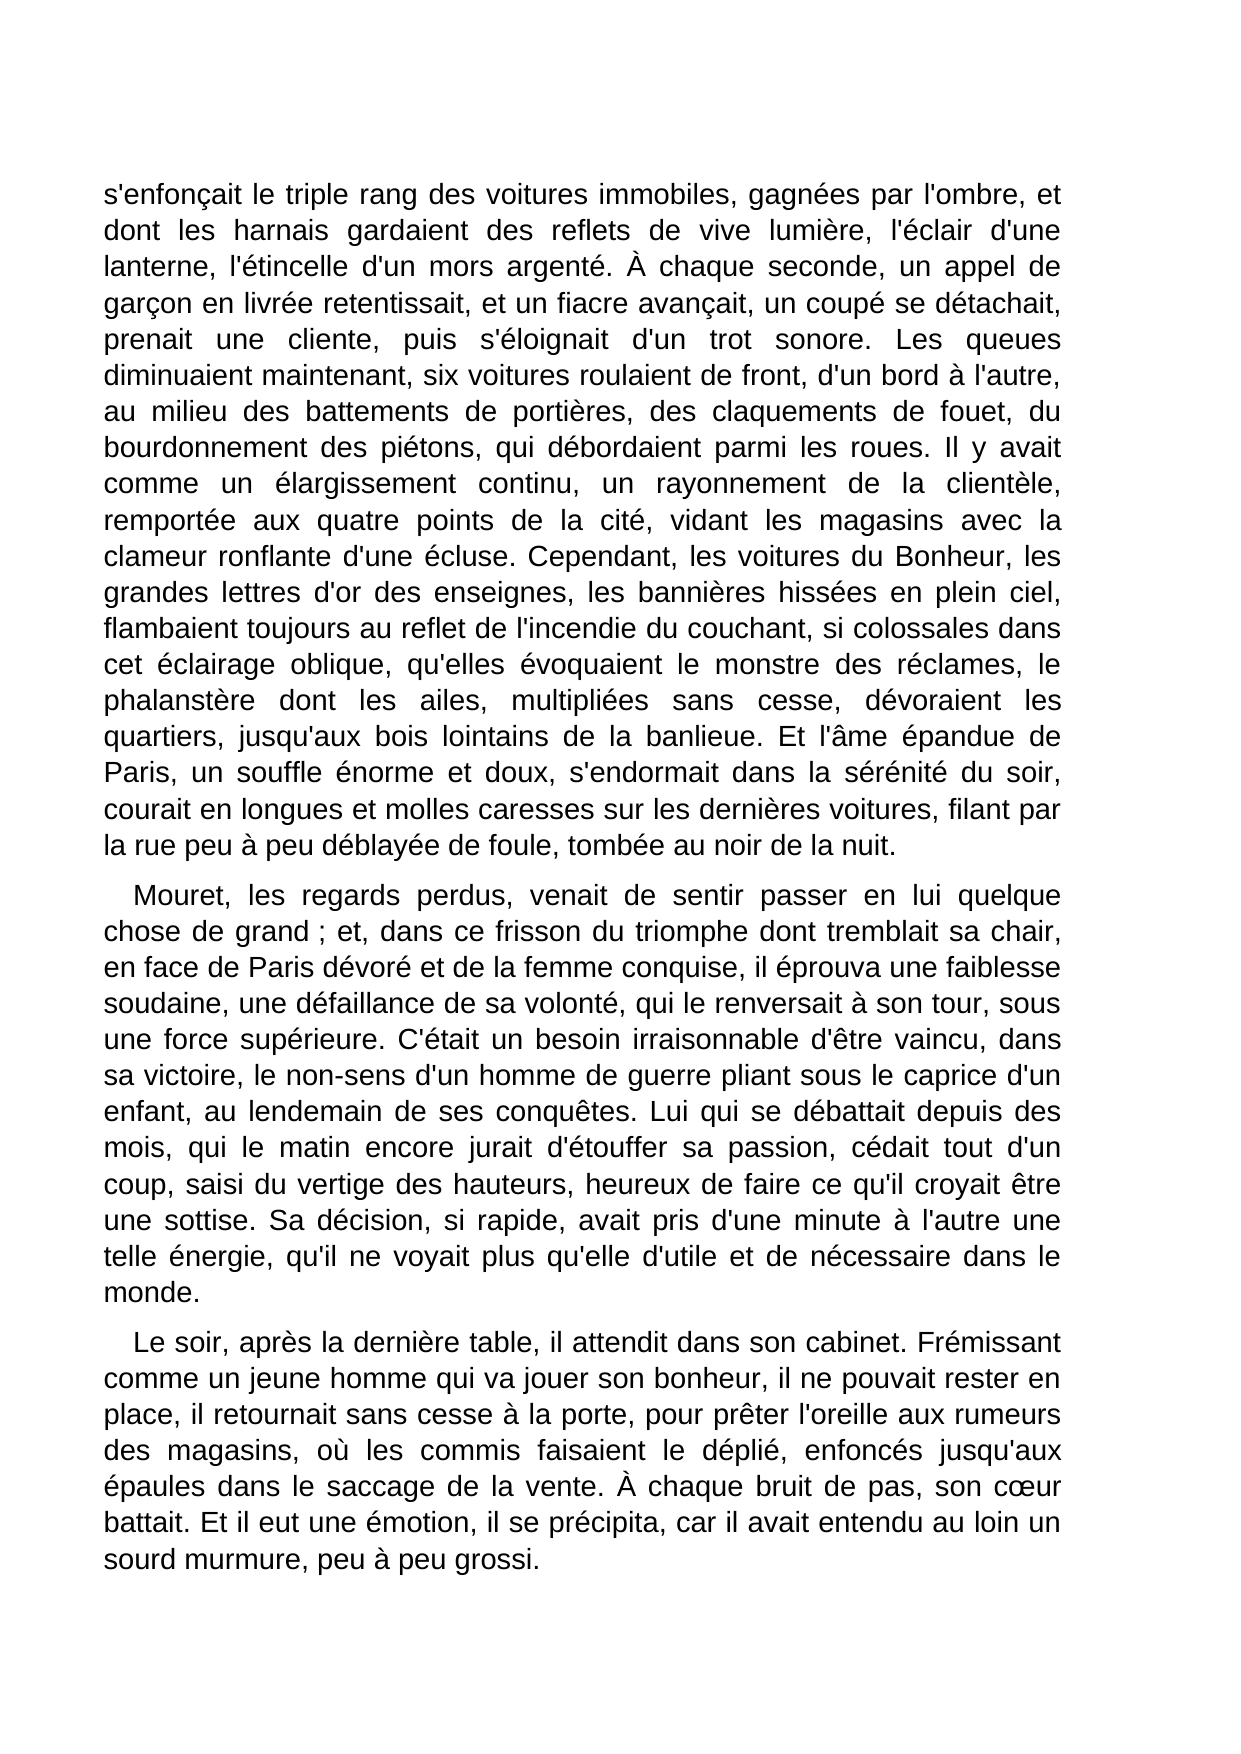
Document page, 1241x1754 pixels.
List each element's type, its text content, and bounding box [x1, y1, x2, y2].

text Le soir, après la dernière table, il attendit dans son cabinet. Frémissant comme un jeune homme qui va jouer son bonheur, il ne pouvait rester en place, il retournait sans cesse à la porte, pour prêter l'oreille aux rumeurs des magasins, où les commis faisaient le déplié, enfoncés jusqu'aux épaules dans le saccage de la vente. À chaque bruit de pas, son cœur battait. Et il eut une émotion, il se précipita, car il avait entendu au loin un sourd murmure, peu à peu grossi. [103, 1325, 1063, 1575]
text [103, 177, 1063, 861]
text Mouret, les regards perdus, venait de sentir passer en lui quelque chose de grand ; et, dans ce frisson du triomphe dont tremblait sa chair, en face de Paris dévoré et de la femme conquise, il éprouva une faiblesse soudaine, une défaillance de sa volonté, qui le renversait à son tour, sous une force supérieure. C'était un besoin irraisonnable d'être vaincu, dans sa victoire, le non-sens d'un homme de guerre pliant sous le caprice d'un enfant, au lendemain de ses conquêtes. Lui qui se débattait depuis des mois, qui le matin encore jurait d'étouffer sa passion, cédait tout d'un coup, saisi du vertige des hauteurs, heureux de faire ce qu'il croyait être une sottise. Sa décision, si rapide, avait pris d'une minute à l'autre une telle énergie, qu'il ne voyait plus qu'elle d'utile et de nécessaire dans le monde. [103, 877, 1063, 1309]
